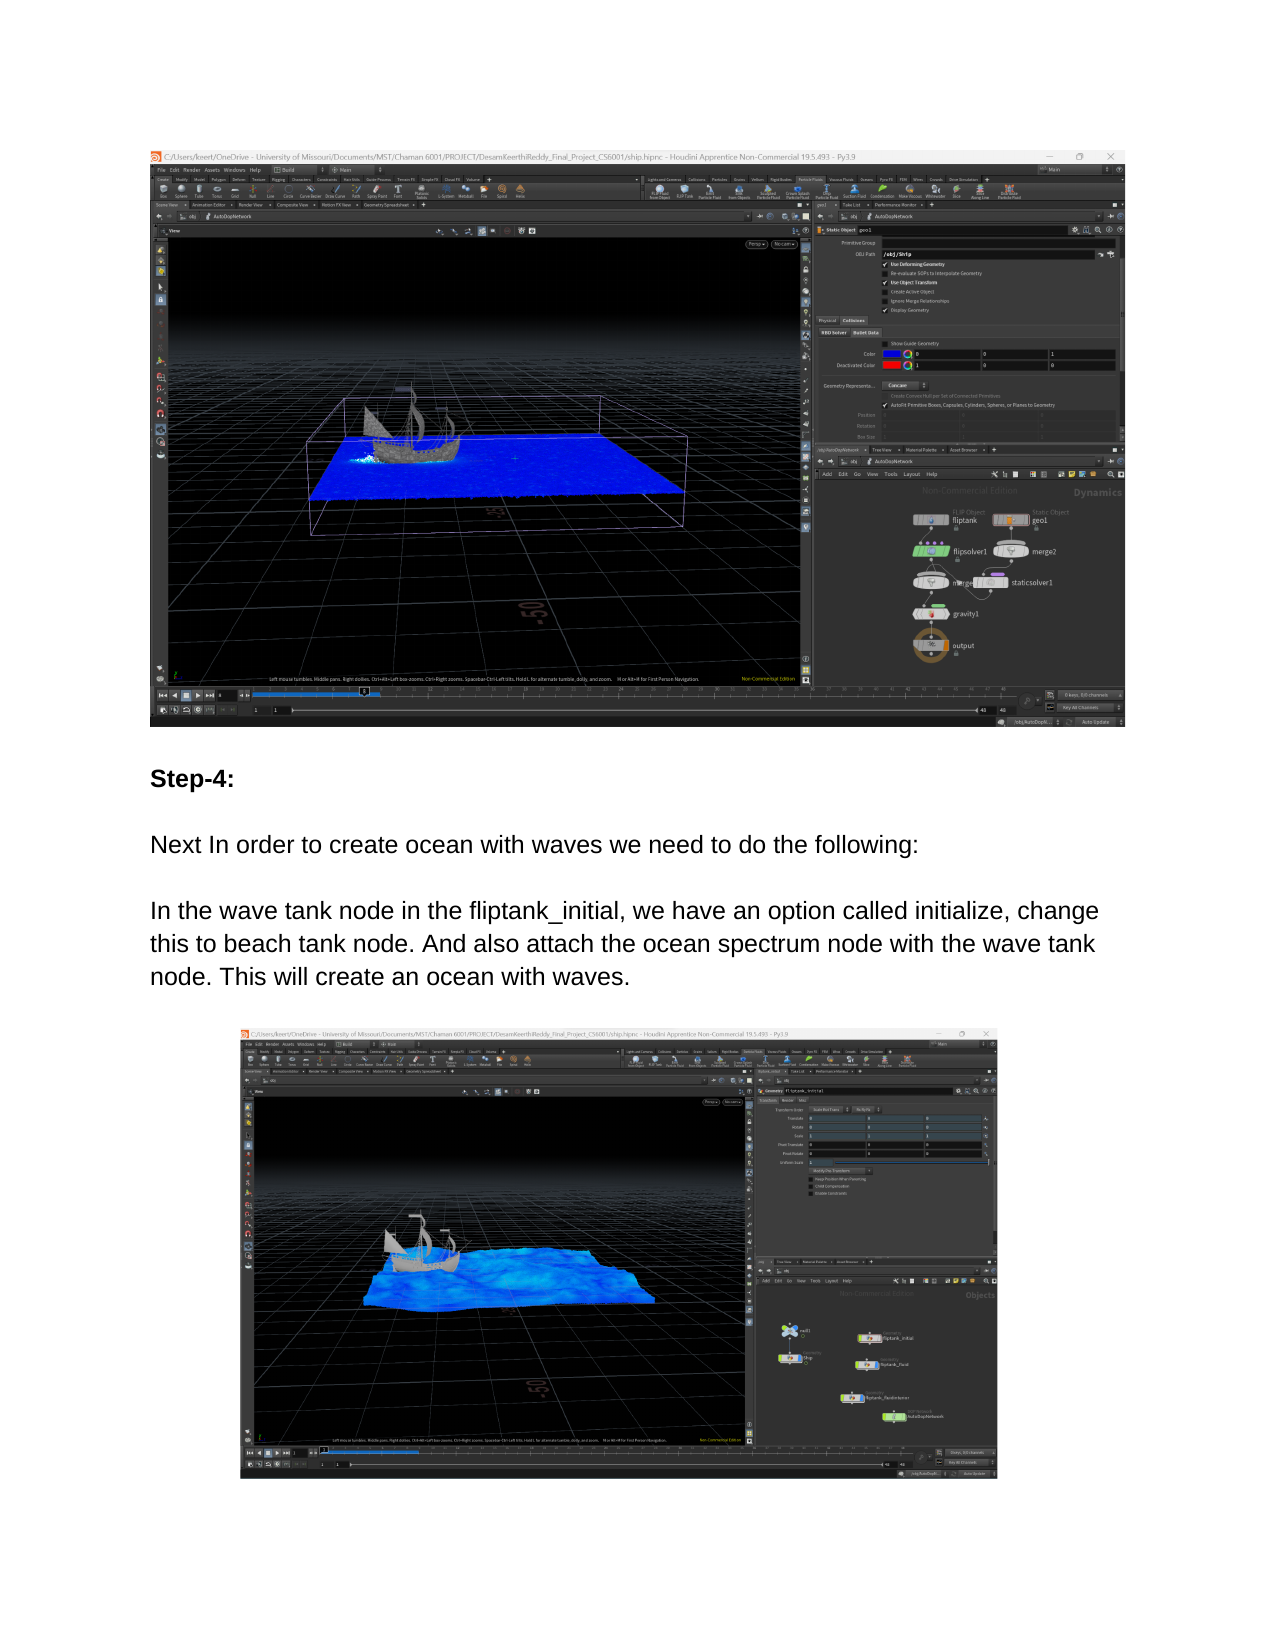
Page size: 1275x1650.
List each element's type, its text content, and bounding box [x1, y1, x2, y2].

picture [240, 1028, 998, 1479]
text Next In order to create ocean with waves we need to do the following: [150, 830, 1125, 859]
text Step-4: [150, 764, 1125, 793]
picture [150, 150, 1125, 727]
text In the wave tank node in the fliptank_initial, we have an option called initialize, change this to beach tank node. And also attach the ocean spectrum node with the wave tank node. This will create an ocean with waves. [150, 896, 1125, 991]
